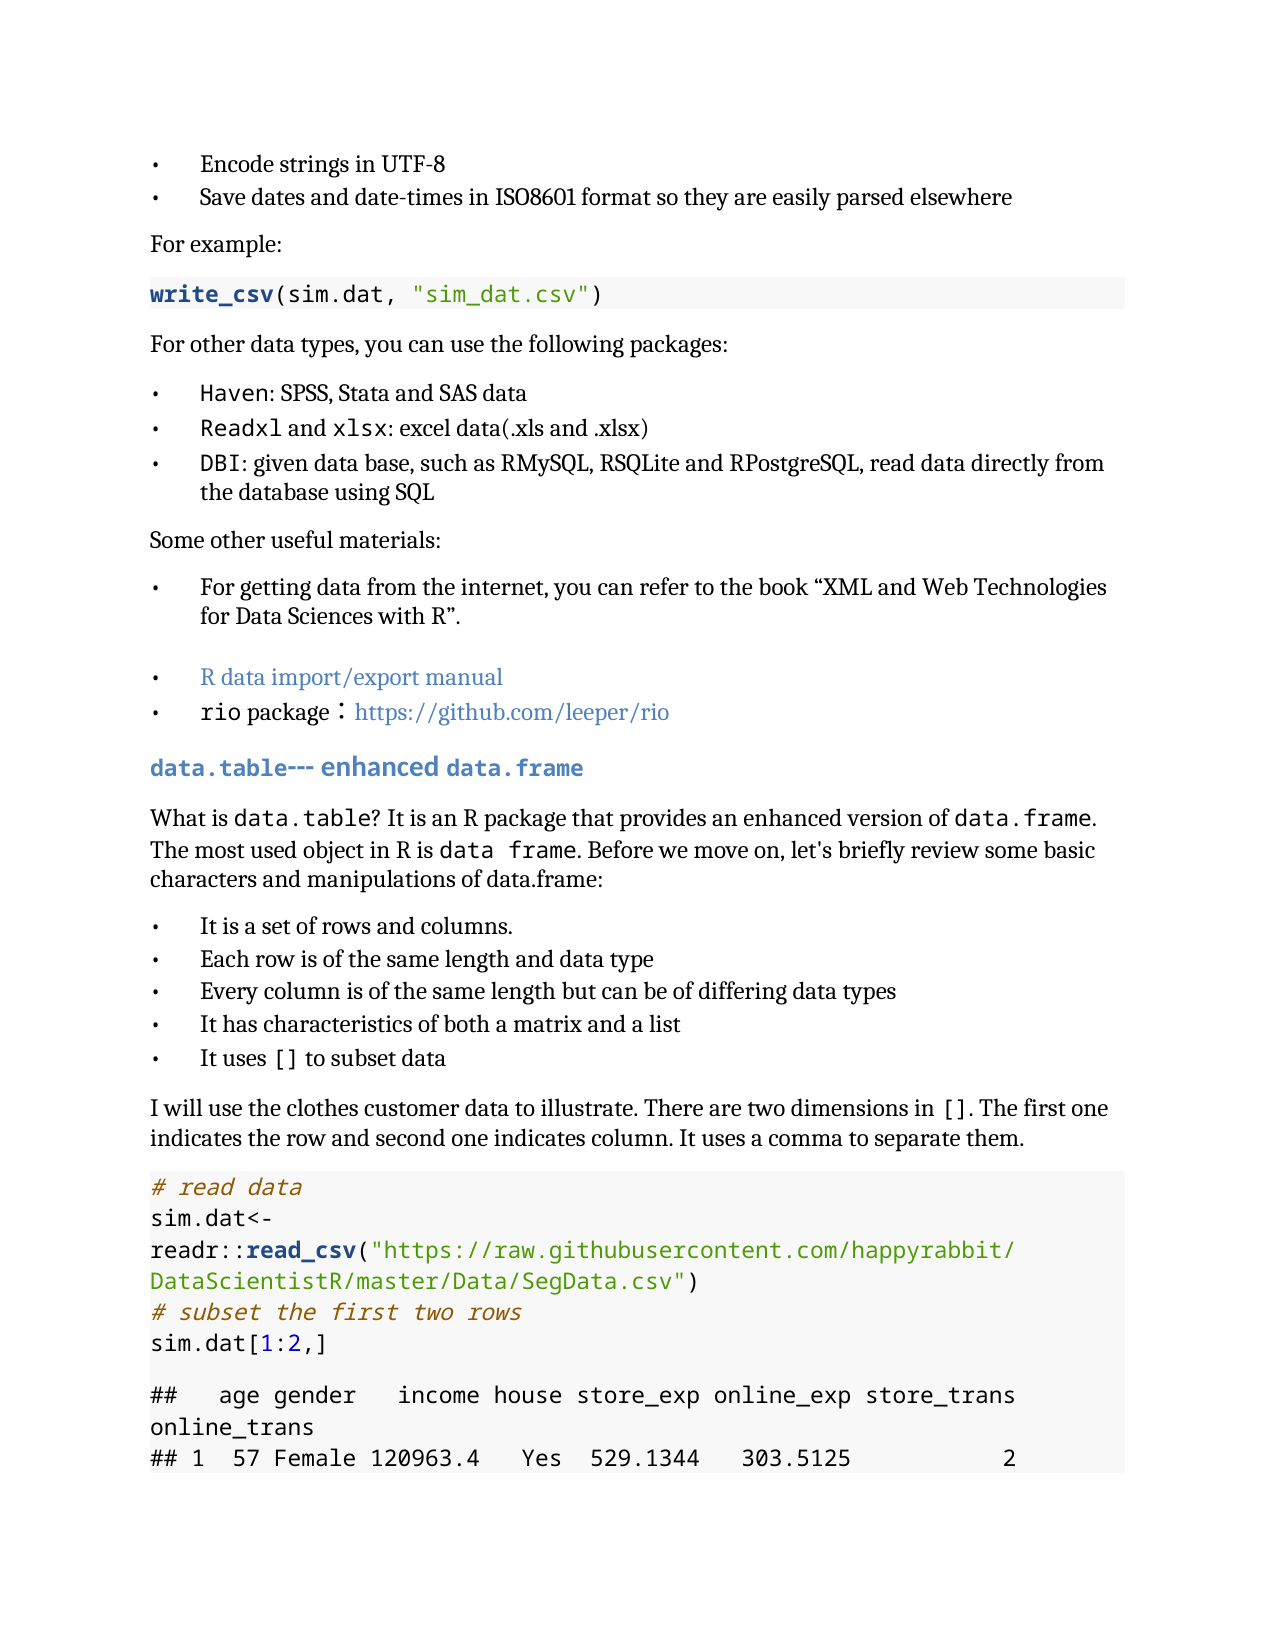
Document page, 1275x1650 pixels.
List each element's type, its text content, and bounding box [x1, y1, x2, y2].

text I will use the clothes customer data to illustrate. There are two dimensions in []. The first one indicates the row and second one indicates column. It uses a comma to separate them. [150, 1092, 1125, 1152]
list Readxl and xlsx: excel data(.xls and .xlsx) [150, 412, 1125, 443]
list Encode strings in UTF-8 [150, 150, 1125, 179]
text Some other useful materials: [150, 526, 1125, 554]
list It has characteristics of both a matrix and a list [150, 1010, 1125, 1038]
list Each row is of the same length and data type [150, 945, 1125, 973]
list It is a set of rows and columns. [150, 912, 1125, 941]
list It uses [] to subset data [150, 1042, 1125, 1073]
list Save dates and date-times in ISO8601 format so they are easily parsed elsewhere [150, 182, 1125, 211]
list Haven: SPSS, Stata and SAS data [150, 377, 1125, 408]
text For example: [150, 230, 1125, 259]
list R data import/export manual [150, 663, 1125, 692]
text # read data sim.dat<-readr::read_csv("https://raw.githubusercontent.com/happyrabbit/DataScientistR/master/Data/SegData.csv") # subset the first two rows sim.dat[1:2,] [150, 1171, 1125, 1358]
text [150, 1379, 1125, 1473]
subtitle data.table--- enhanced data.frame [150, 748, 1125, 783]
list Every column is of the same length but can be of differing data types [150, 977, 1125, 1006]
list For getting data from the internet, you can refer to the book “XML and Web Technologies for Data Sciences with R”. [150, 573, 1125, 659]
text write_csv(sim.dat, "sim_dat.csv") [150, 277, 1125, 309]
text For other data types, you can use the following packages: [150, 329, 1125, 358]
list DBI: given data base, such as RMySQL, RSQLite and RPostgreSQL, read data directly from the database using SQL [150, 447, 1125, 507]
list rio package：https://github.com/leeper/rio [150, 696, 1125, 727]
text What is data.table? It is an R package that provides an enhanced version of data.frame. The most used object in R is data frame. Before we move on, let's briefly review some basic characters and manipulations of data.frame: [150, 802, 1125, 893]
